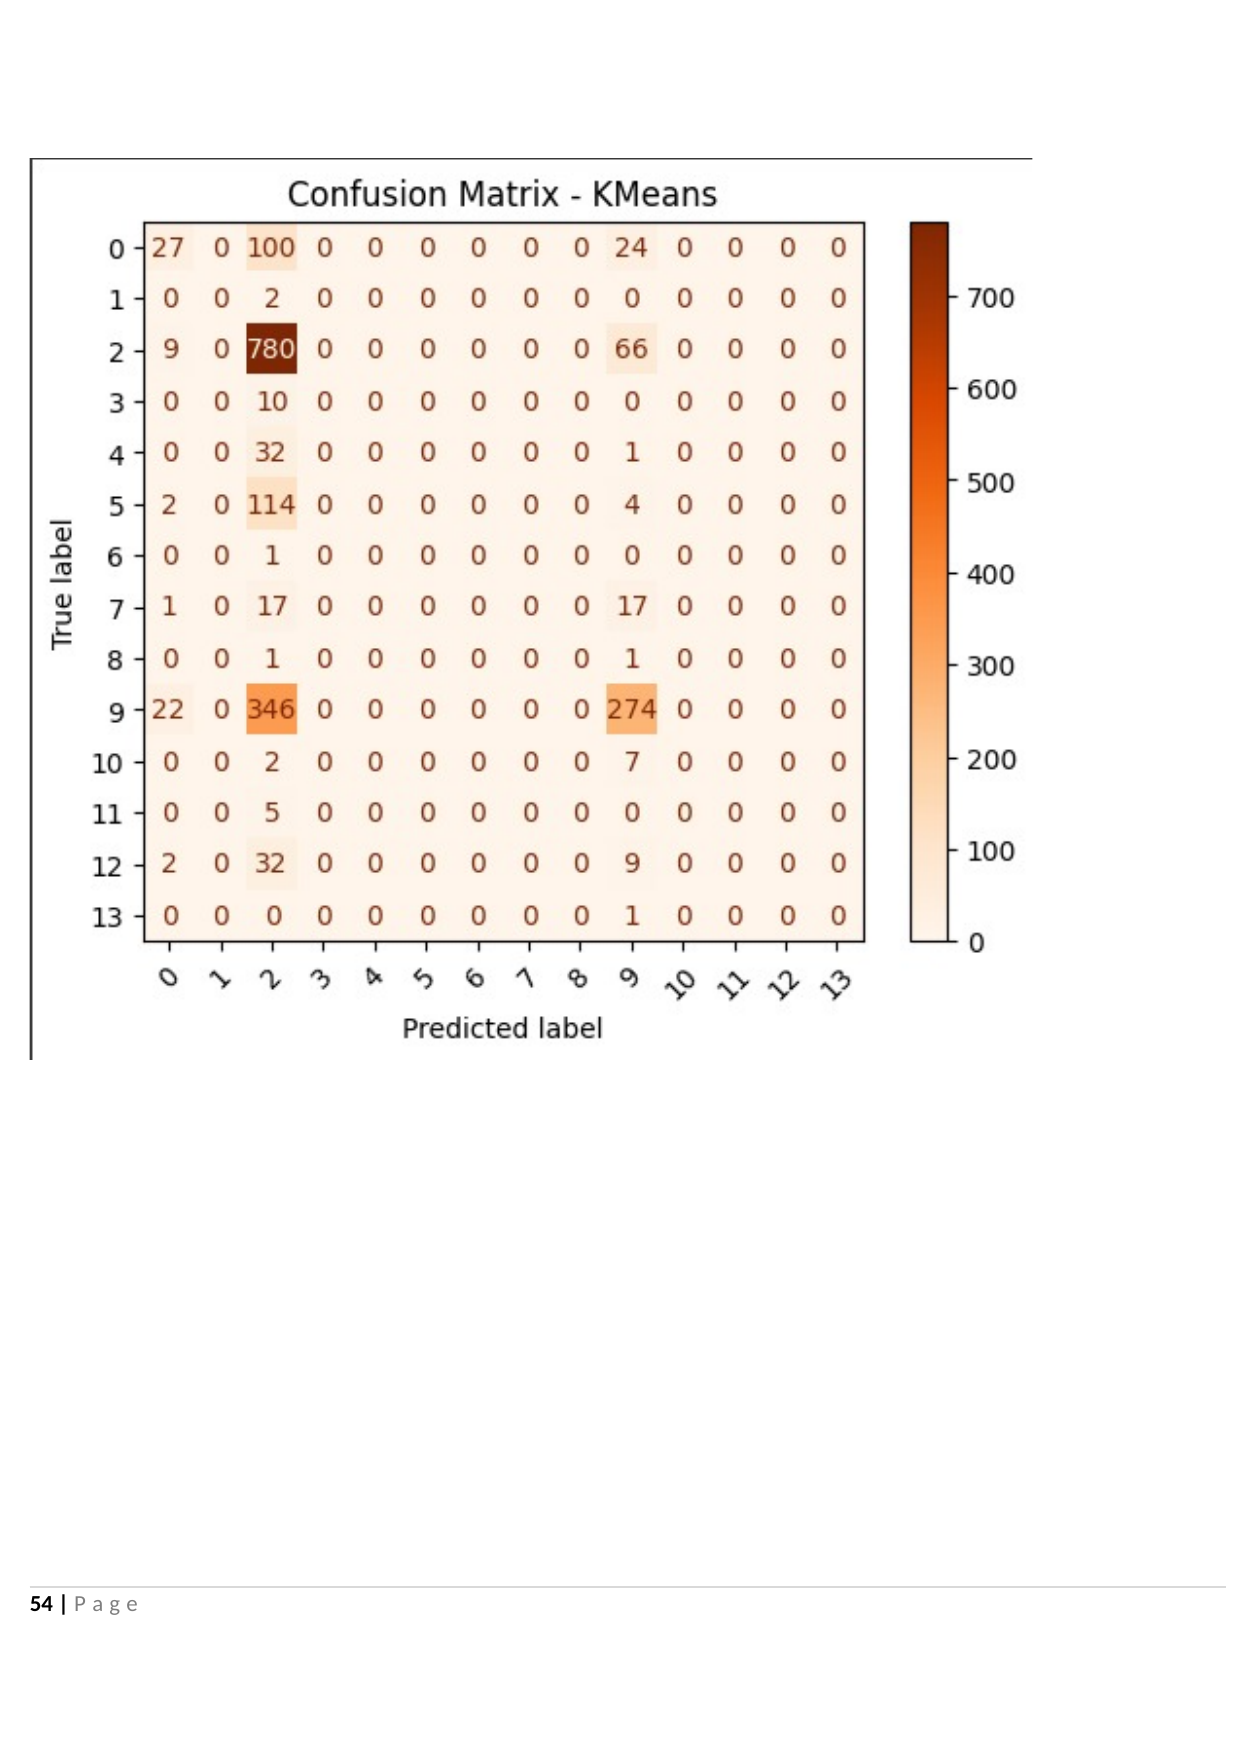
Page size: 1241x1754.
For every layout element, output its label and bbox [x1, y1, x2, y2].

picture [29, 158, 1033, 1060]
